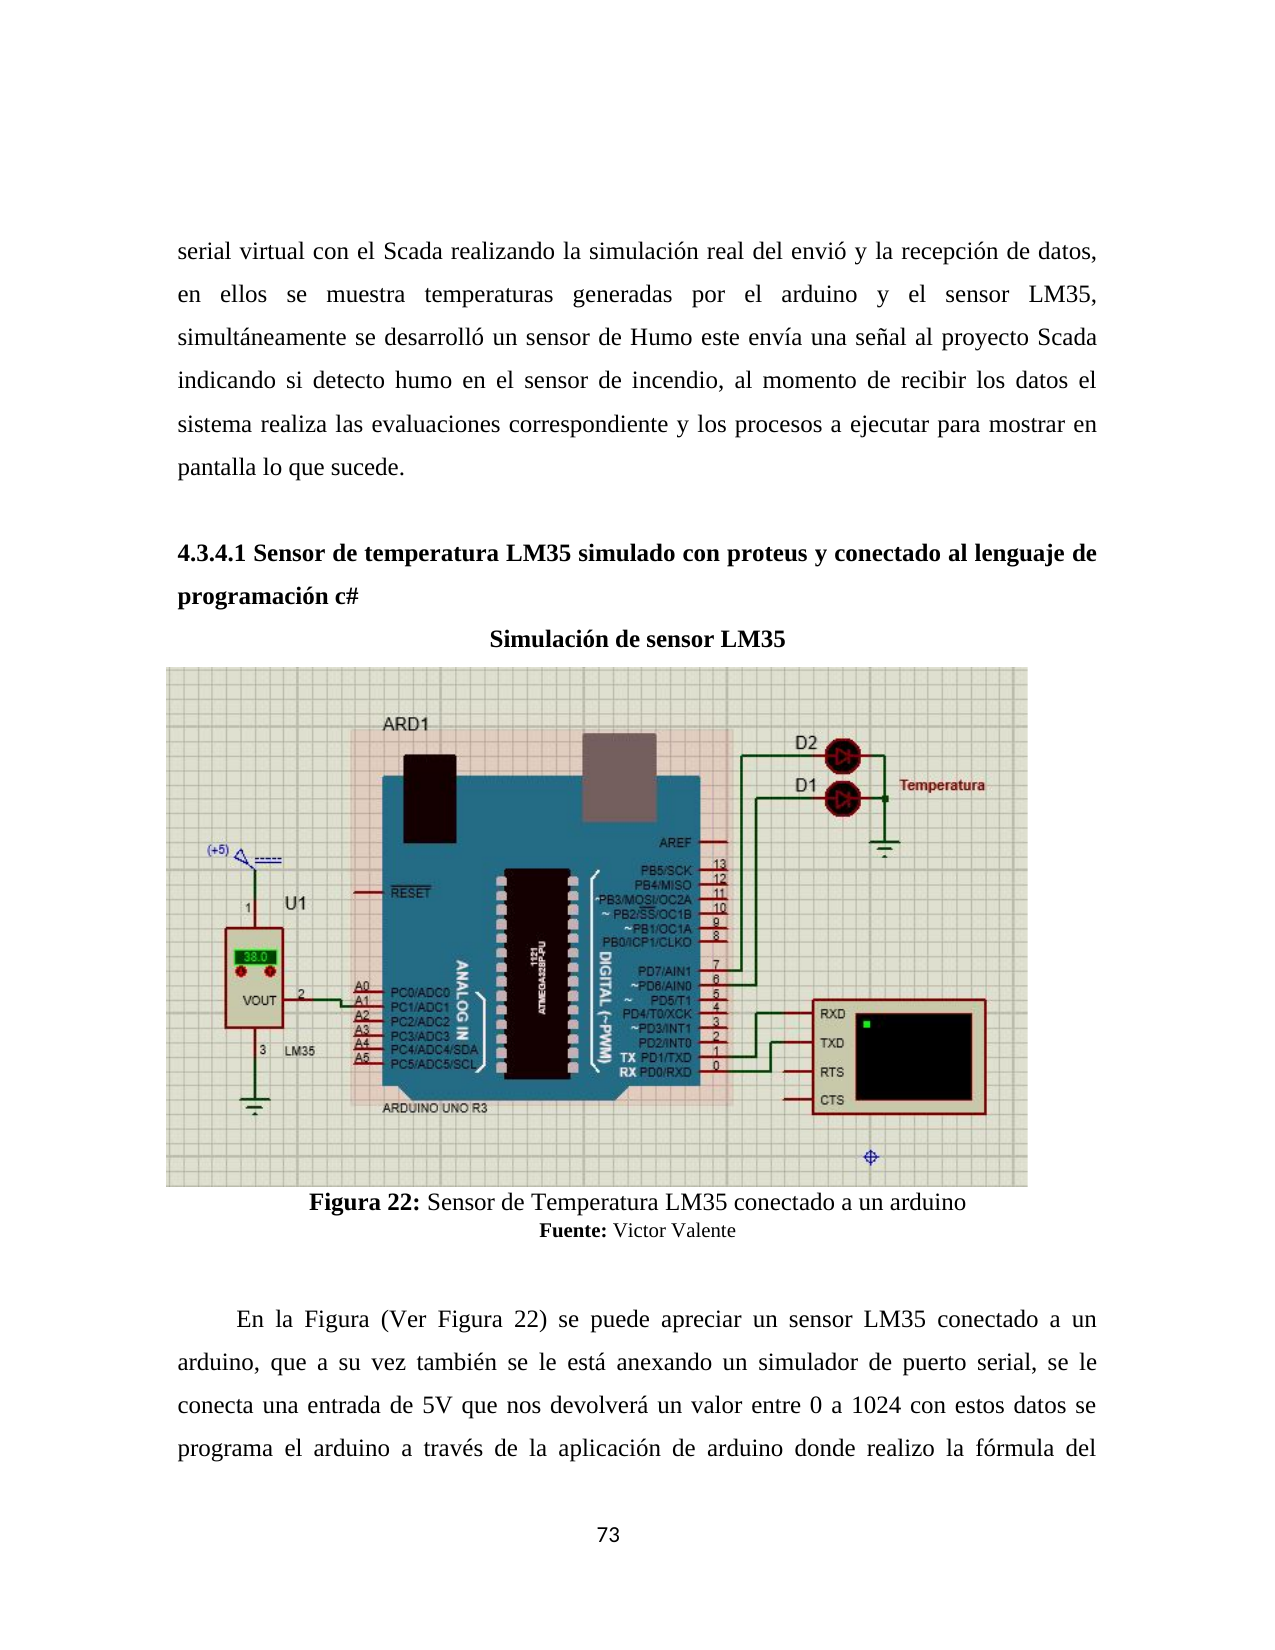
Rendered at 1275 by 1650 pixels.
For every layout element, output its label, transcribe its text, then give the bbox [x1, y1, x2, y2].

text Simulación de sensor LM35 [177, 624, 1098, 653]
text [177, 236, 1098, 481]
picture [166, 667, 1028, 1187]
text 4.3.4.1 Sensor de temperatura LM35 simulado con proteus y conectado al lenguaje de programación c# [177, 538, 1098, 610]
text Fuente: Victor Valente [177, 1218, 1098, 1242]
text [177, 1304, 1098, 1462]
